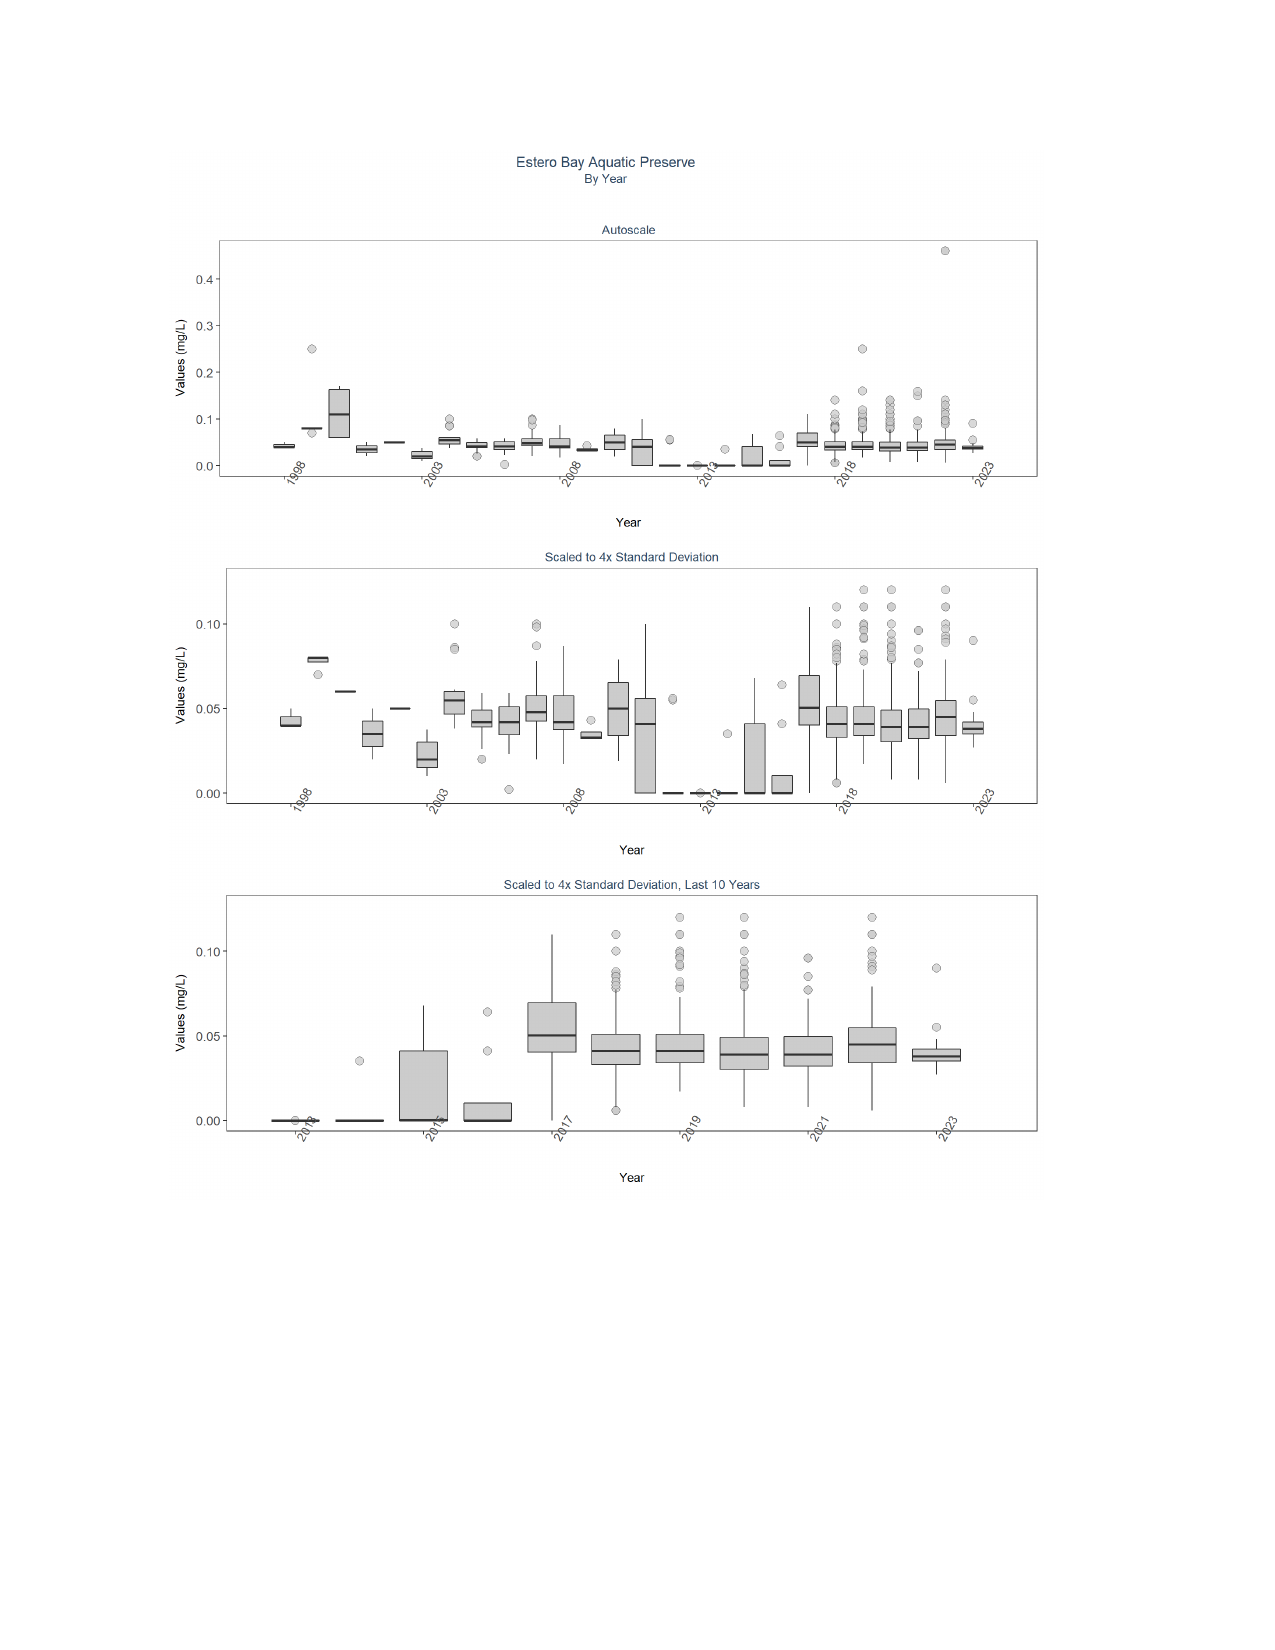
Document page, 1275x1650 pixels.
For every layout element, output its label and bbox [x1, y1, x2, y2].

picture [168, 150, 1044, 1200]
